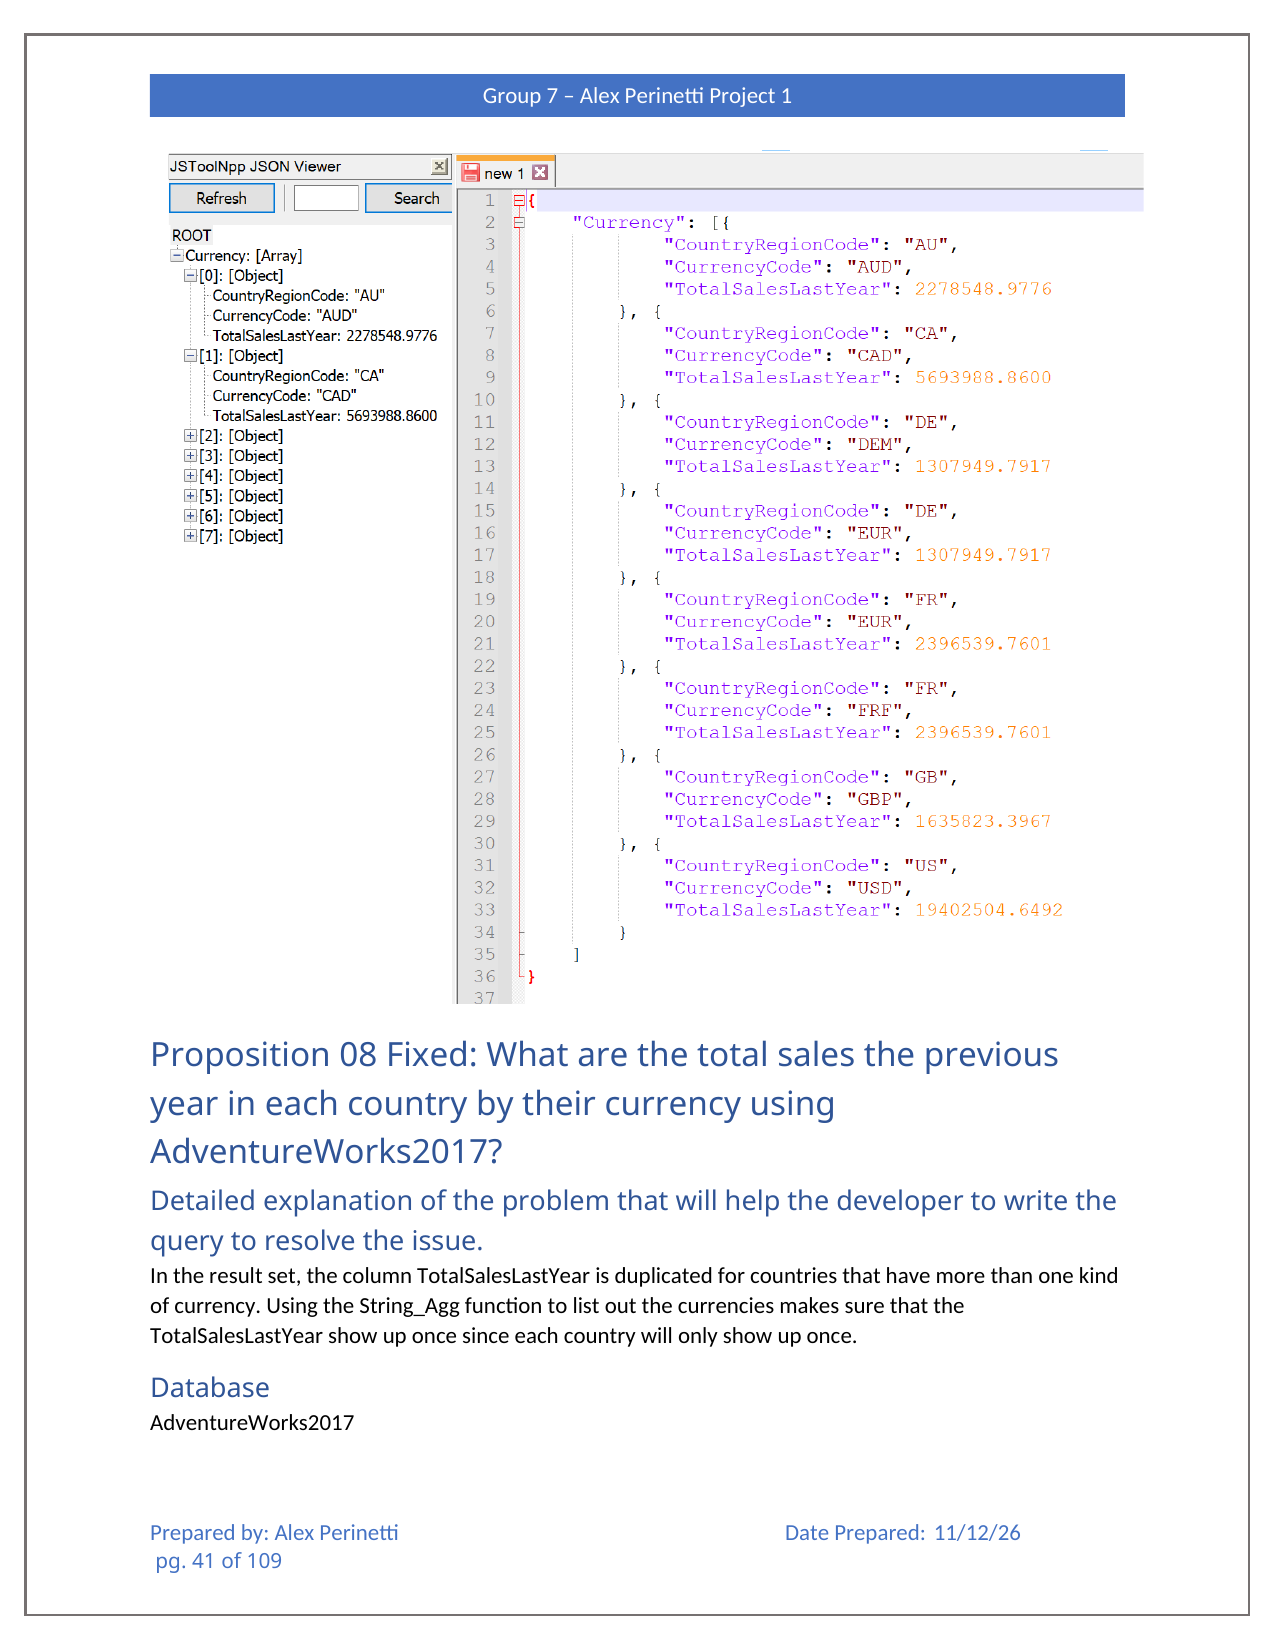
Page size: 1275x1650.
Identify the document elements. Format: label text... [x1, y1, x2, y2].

text AdventureWorks2017 [150, 1408, 1125, 1436]
subtitle Detailed explanation of the problem that will help the developer to write the query to resolve the issue. [150, 1181, 1125, 1258]
text In the result set, the column TotalSalesLastYear is duplicated for countries that have more than one kind of currency. Using the String_Agg function to list out the currencies makes sure that the TotalSalesLastYear show up once since each country will only show up once. [150, 1261, 1125, 1349]
subtitle Proposition 08 Fixed: What are the total sales the previous year in each country by their currency using AdventureWorks2017? [150, 1030, 1125, 1174]
subtitle Database [150, 1368, 1125, 1405]
